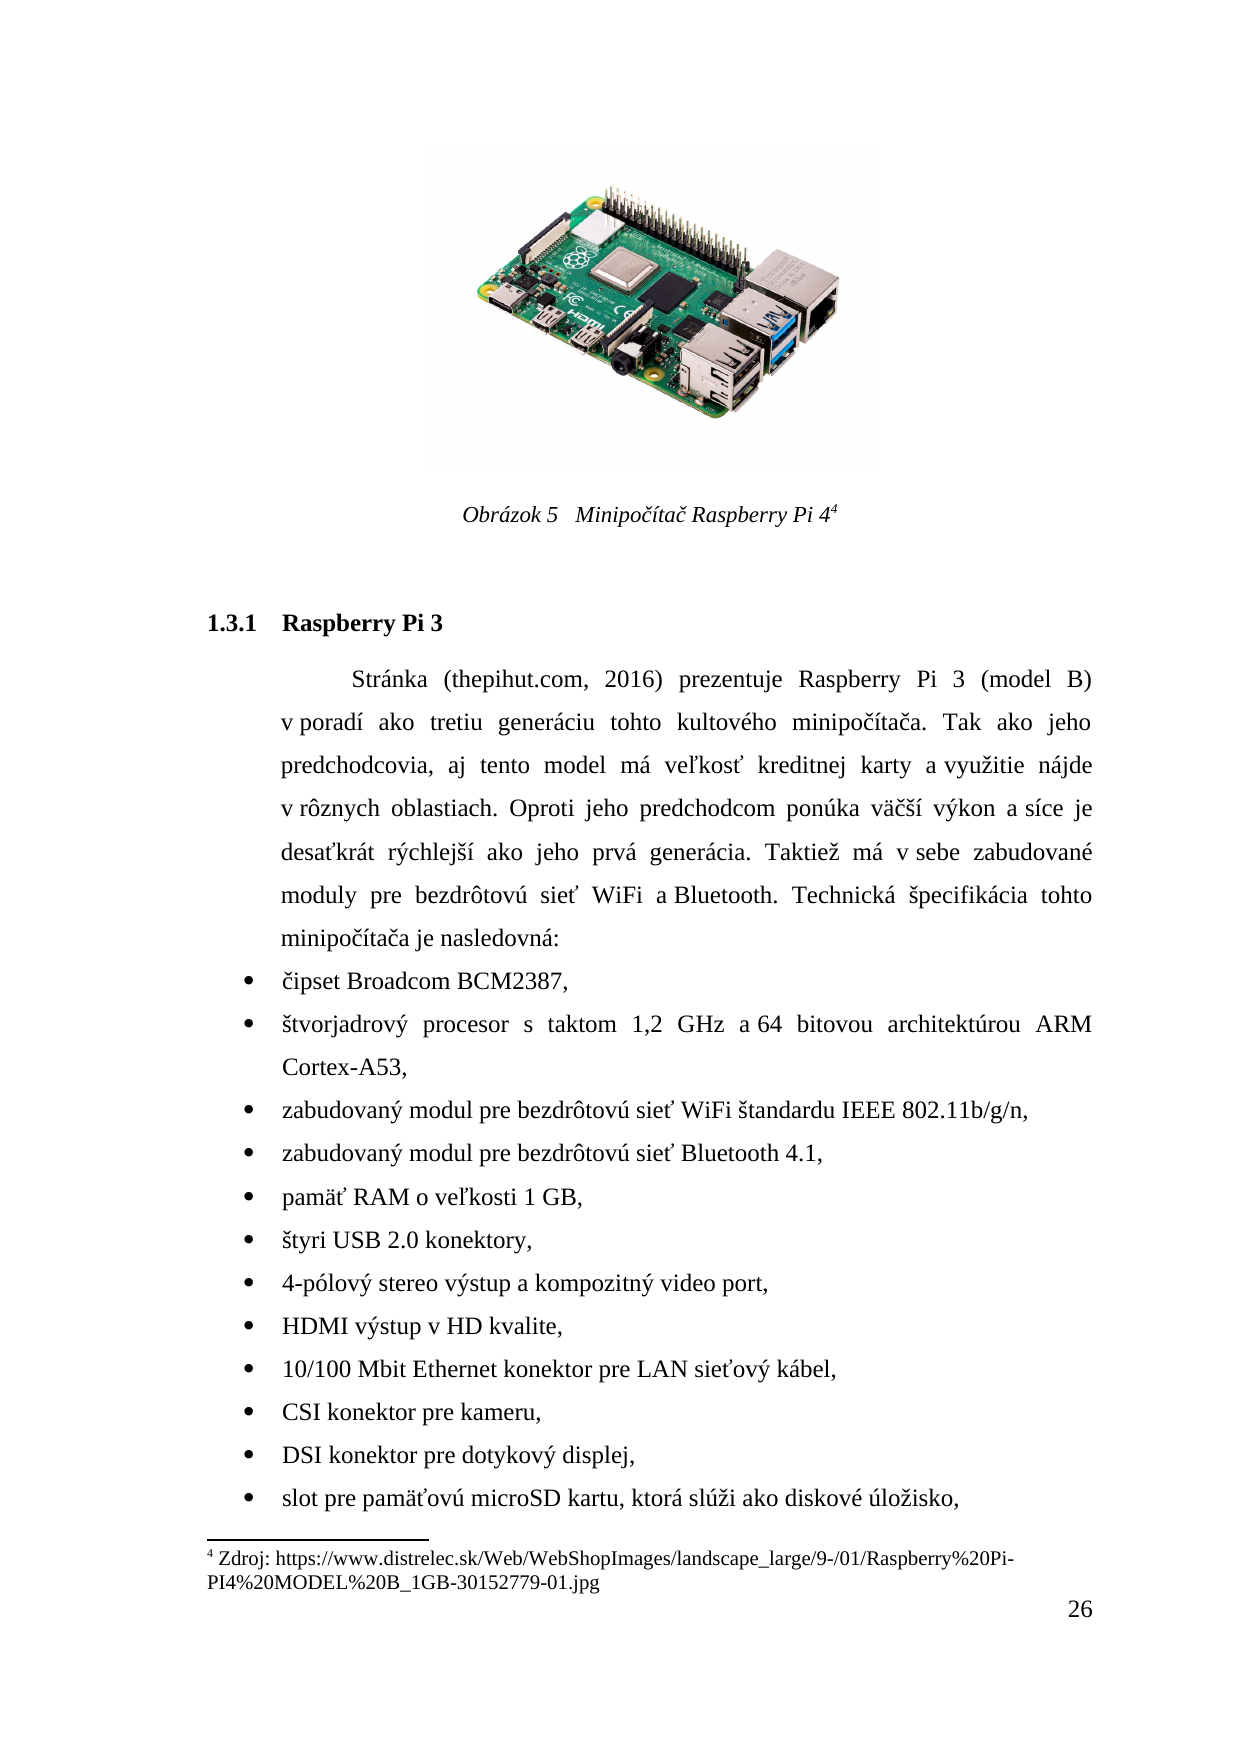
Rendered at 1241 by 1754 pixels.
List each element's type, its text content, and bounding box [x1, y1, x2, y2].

list zabudovaný modul pre bezdrôtovú sieť Bluetooth 4.1, [244, 1138, 1092, 1167]
list slot pre pamäťovú microSD kartu, ktorá slúži ako diskové úložisko, [244, 1483, 1092, 1512]
list čipset Broadcom BCM2387, [244, 966, 1092, 995]
list zabudovaný modul pre bezdrôtovú sieť WiFi štandardu IEEE 802.11b/g/n, [244, 1095, 1092, 1124]
list štvorjadrový procesor s taktom 1,2 GHz a 64 bitovou architektúrou ARM Cortex-A53, [244, 1009, 1092, 1081]
list pamäť RAM o veľkosti 1 GB, [244, 1182, 1092, 1210]
text Stránka prezentuje Raspberry Pi 3 (model B) v poradí ako tretiu generáciu tohto kultového minipočítača. Tak ako jeho predchodcovia, aj tento model má veľkosť kreditnej karty a využitie nájde v rôznych oblastiach. Oproti jeho predchodcom ponúka väčší výkon a síce je desaťkrát rýchlejší ako jeho prvá generácia. Taktiež má v sebe zabudované moduly pre bezdrôtovú sieť WiFi a Bluetooth. Technická špecifikácia tohto minipočítača je nasledovná: [281, 664, 1092, 952]
list HDMI výstup v HD kvalite, [244, 1311, 1092, 1340]
list štyri USB 2.0 konektory, [244, 1225, 1092, 1253]
list CSI konektor pre kameru, [244, 1397, 1092, 1426]
list 10/100 Mbit Ethernet konektor pre LAN sieťový kábel, [244, 1354, 1092, 1383]
list 4-pólový stereo výstup a kompozitný video port, [244, 1268, 1092, 1297]
picture [421, 147, 878, 474]
subtitle 1.3.1 Raspberry Pi 3 [207, 608, 1092, 637]
list DSI konektor pre dotykový displej, [244, 1440, 1092, 1469]
